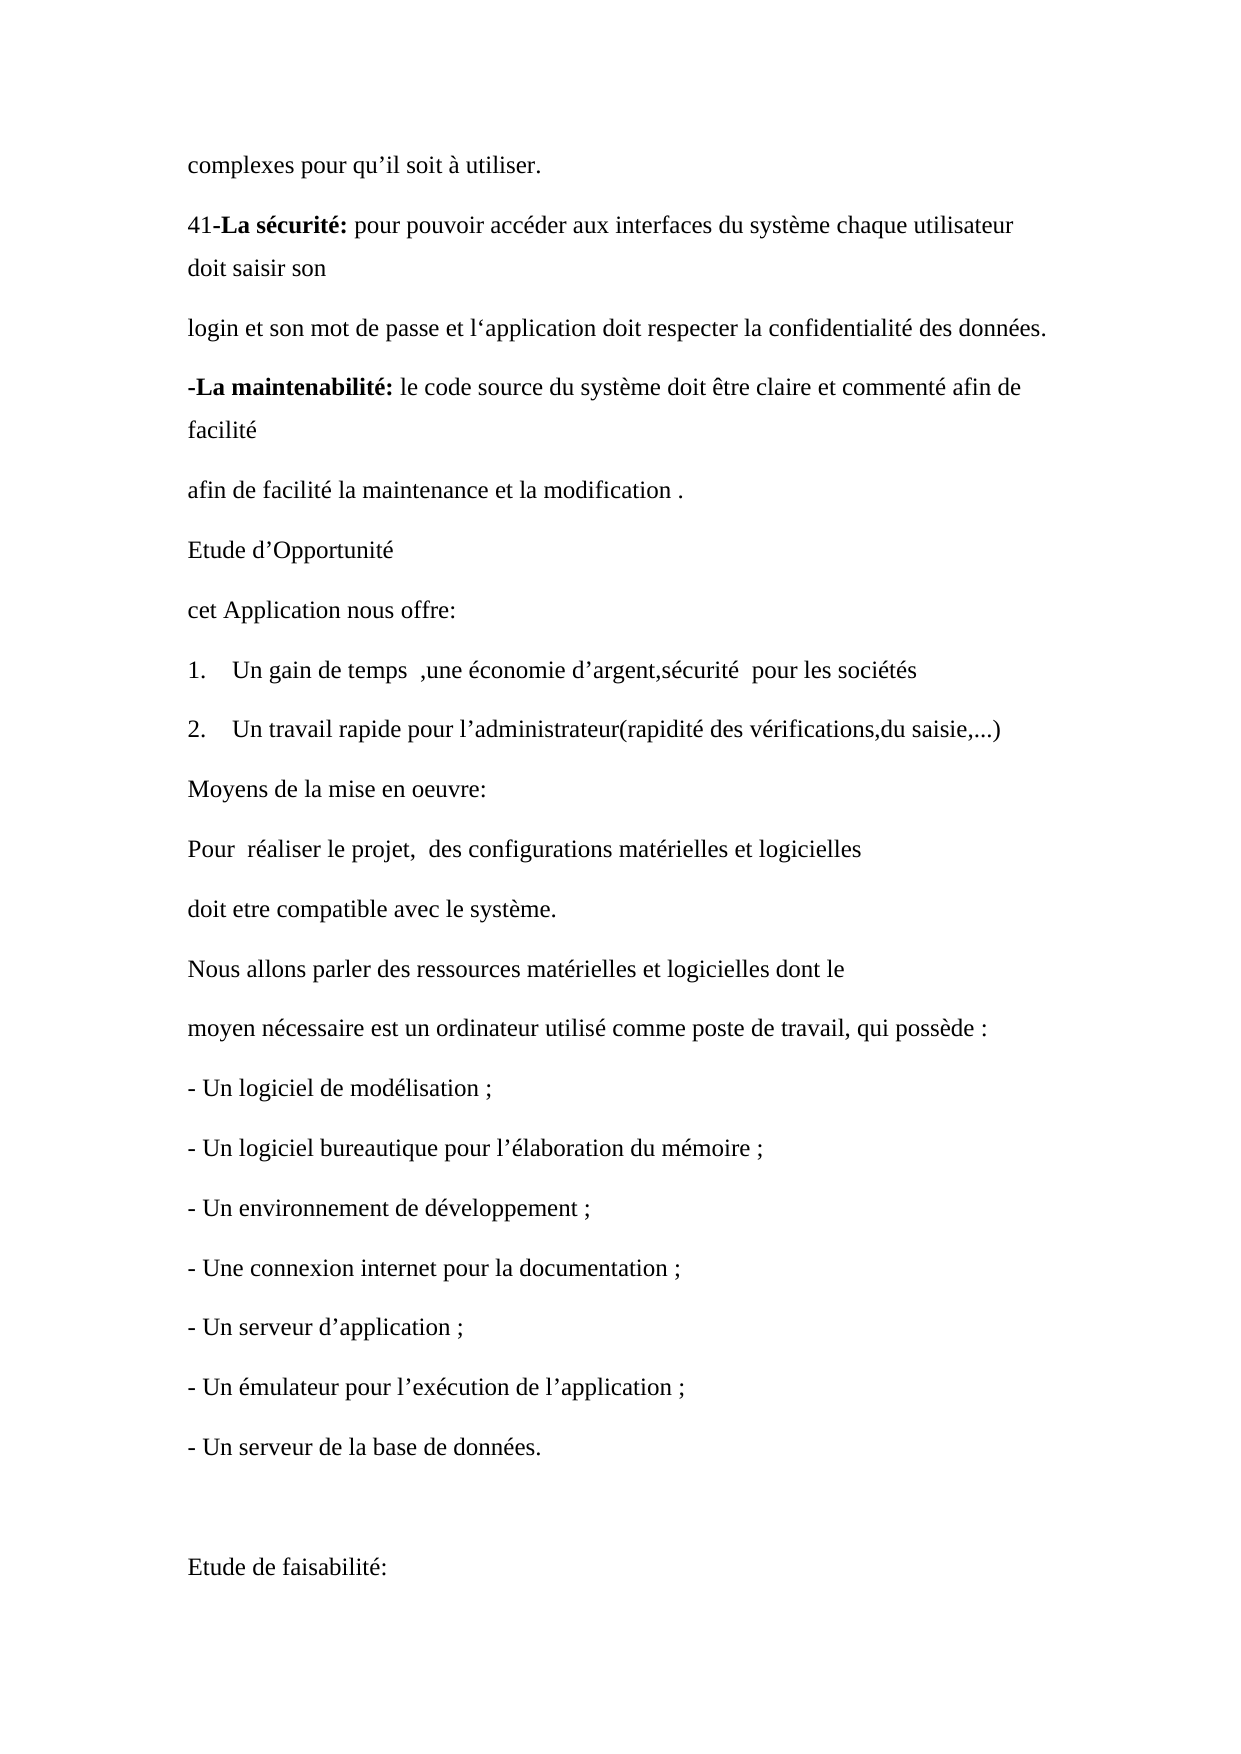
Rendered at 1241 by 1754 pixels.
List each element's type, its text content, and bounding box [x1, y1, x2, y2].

text - Un environnement de développement ; [187, 1193, 1053, 1222]
text Nous allons parler des ressources matérielles et logicielles dont le [187, 954, 1053, 982]
list Un travail rapide pour l’administrateur(rapidité des vérifications,du saisie,...) [187, 714, 1053, 743]
text - Une connexion internet pour la documentation ; [187, 1253, 1053, 1281]
text - Un serveur d’application ; [187, 1312, 1053, 1341]
text - Un logiciel bureautique pour l’élaboration du mémoire ; [187, 1133, 1053, 1162]
text - Un serveur de la base de données. [187, 1432, 1053, 1461]
text afin de facilité la maintenance et la modification . [187, 475, 1053, 504]
text moyen nécessaire est un ordinateur utilisé comme poste de travail, qui possède : [187, 1013, 1053, 1042]
text Pour réaliser le projet, des configurations matérielles et logicielles [187, 834, 1053, 863]
text doit etre compatible avec le système. [187, 894, 1053, 923]
text Moyens de la mise en oeuvre: [187, 774, 1053, 803]
text 41-La sécurité: pour pouvoir accéder aux interfaces du système chaque utilisateur doit saisir son [187, 210, 1053, 282]
text complexes pour qu’il soit à utiliser. [187, 150, 1053, 179]
text cet Application nous offre: [187, 595, 1053, 624]
list Un gain de temps ,une économie d’argent,sécurité pour les sociétés [187, 655, 1053, 683]
text - Un logiciel de modélisation ; [187, 1073, 1053, 1102]
text - Un émulateur pour l’exécution de l’application ; [187, 1372, 1053, 1401]
text Etude de faisabilité: [187, 1552, 1053, 1580]
text -La maintenabilité: le code source du système doit être claire et commenté afin de facilité [187, 372, 1053, 444]
text Etude d’Opportunité [187, 535, 1053, 564]
text login et son mot de passe et l‘application doit respecter la confidentialité des données. [187, 313, 1053, 341]
